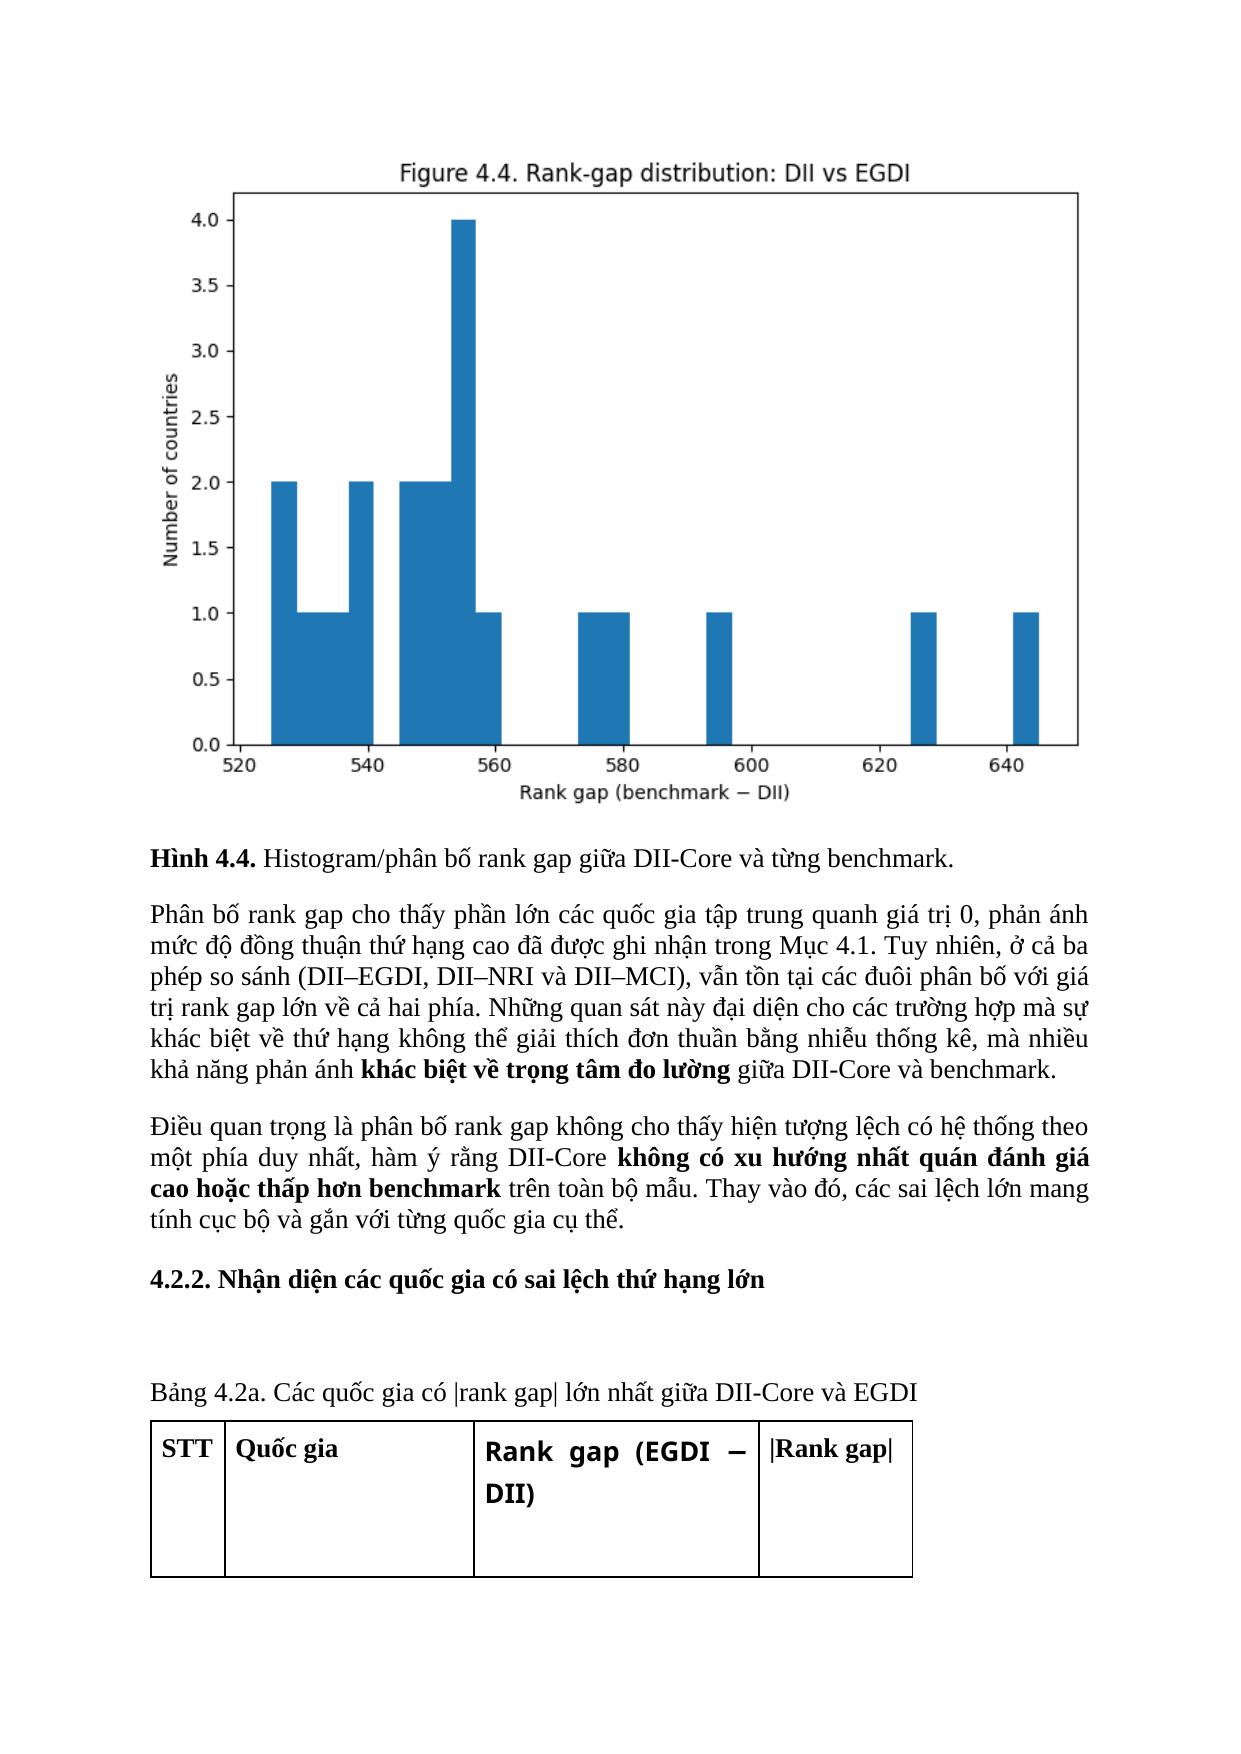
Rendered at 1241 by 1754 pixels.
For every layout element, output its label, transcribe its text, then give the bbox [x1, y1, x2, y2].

table_header Quốc gia [226, 1422, 473, 1576]
text Phân bố rank gap cho thấy phần lớn các quốc gia tập trung quanh giá trị 0, phản ánh mức độ đồng thuận thứ hạng cao đã được ghi nhận trong Mục 4.1. Tuy nhiên, ở cả ba phép so sánh (DII–EGDI, DII–NRI và DII–MCI), vẫn tồn tại các đuôi phân bố với giá trị rank gap lớn về cả hai phía. Những quan sát này đại diện cho các trường hợp mà sự khác biệt về thứ hạng không thể giải thích đơn thuần bằng nhiễu thống kê, mà nhiều khả năng phản ánh khác biệt về trọng tâm đo lường giữa DII-Core và benchmark. [150, 898, 1090, 1085]
text Điều quan trọng là phân bố rank gap không cho thấy hiện tượng lệch có hệ thống theo một phía duy nhất, hàm ý rằng DII-Core không có xu hướng nhất quán đánh giá cao hoặc thấp hơn benchmark trên toàn bộ mẫu. Thay vào đó, các sai lệch lớn mang tính cục bộ và gắn với từng quốc gia cụ thể. [150, 1110, 1090, 1234]
text Bảng 4.2a. Các quốc gia có |rank gap| lớn nhất giữa DII-Core và EGDI [150, 1376, 1090, 1407]
subtitle 4.2.2. Nhận diện các quốc gia có sai lệch thứ hạng lớn [150, 1263, 1090, 1294]
table_header Rank gap (EGDI − DII) [475, 1422, 758, 1576]
table_header STT [152, 1422, 224, 1576]
picture [150, 150, 1091, 817]
text Hình 4.4. Histogram/phân bố rank gap giữa DII-Core và từng benchmark. [150, 842, 1090, 873]
table_header |Rank gap| [760, 1422, 912, 1576]
